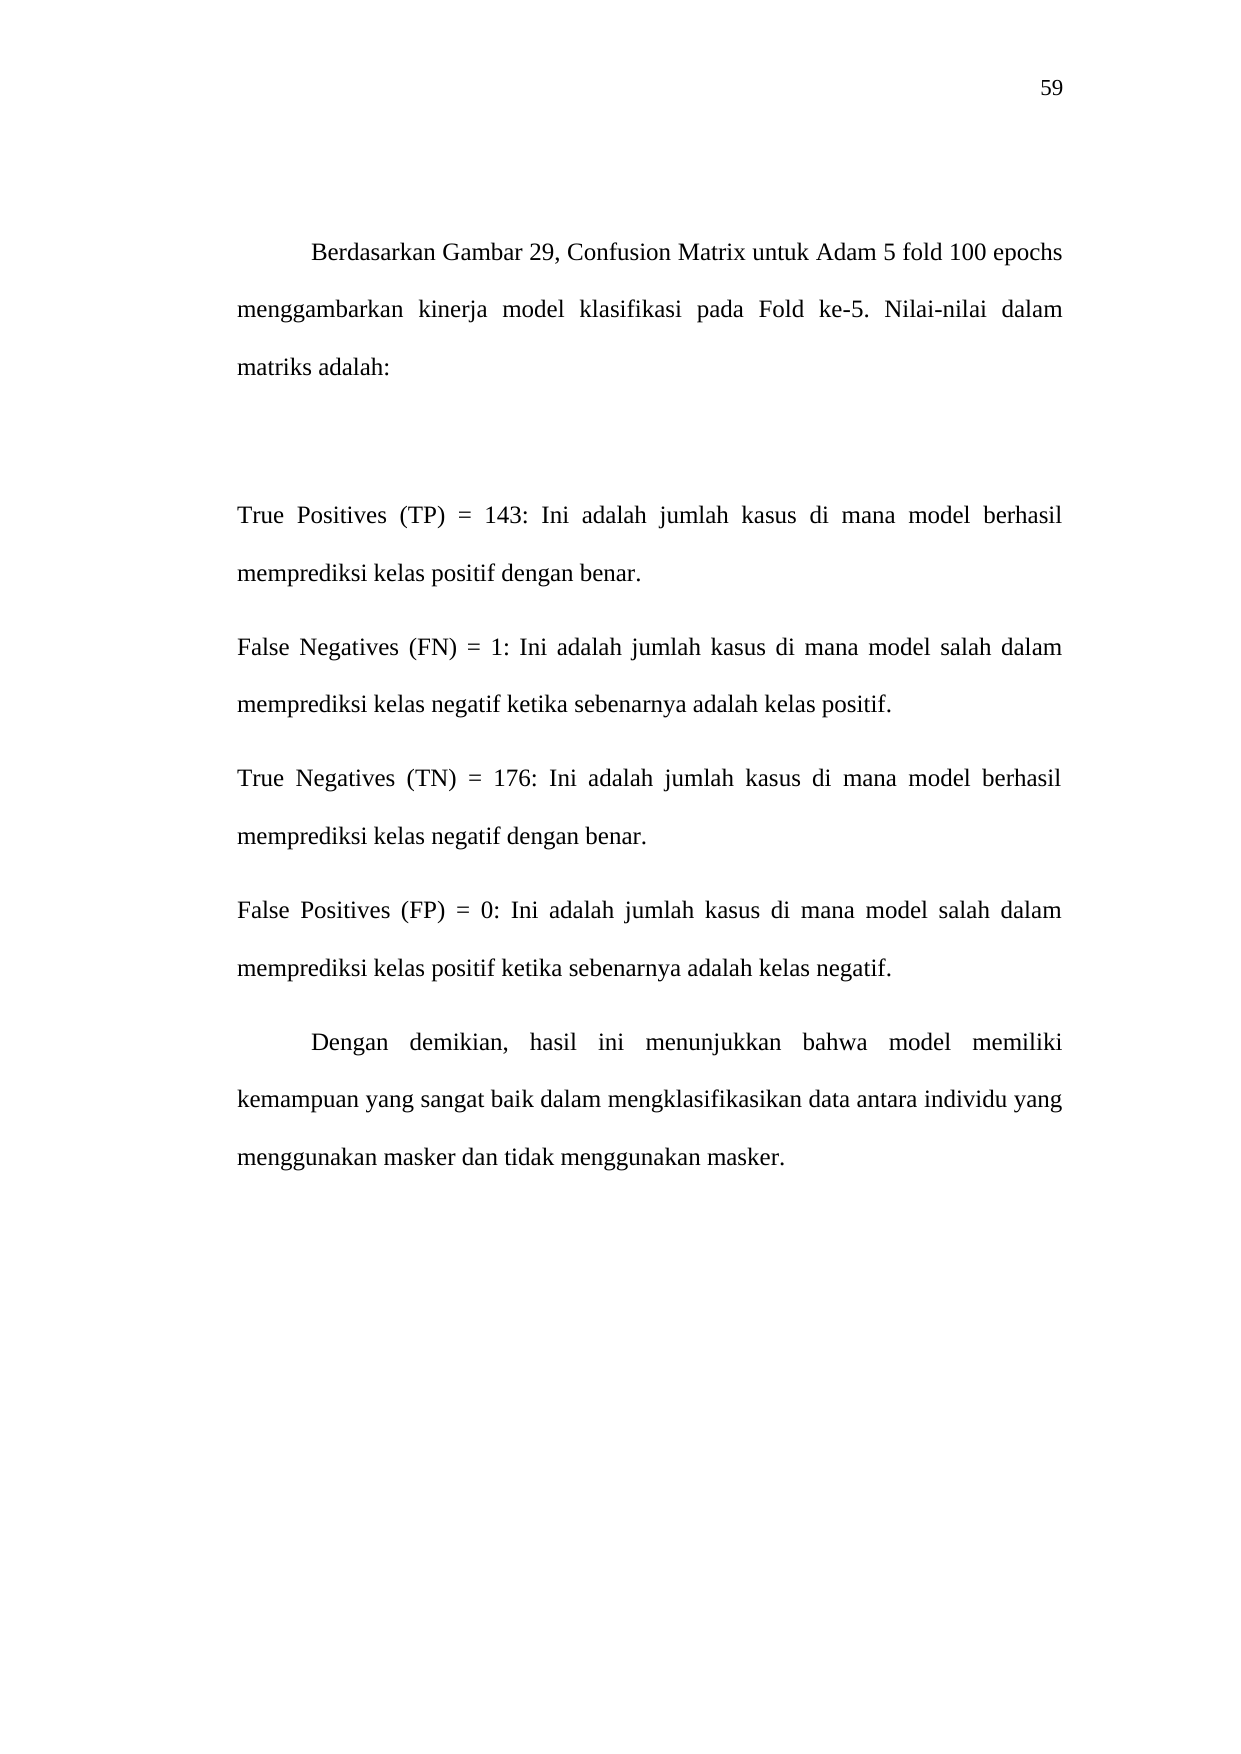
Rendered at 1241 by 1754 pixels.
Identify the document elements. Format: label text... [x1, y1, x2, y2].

text True Positives (TP) = 143: Ini adalah jumlah kasus di mana model berhasil memprediksi kelas positif dengan benar. [237, 500, 1063, 586]
text Berdasarkan Gambar 29, Confusion Matrix untuk Adam 5 fold 100 epochs menggambarkan kinerja model klasifikasi pada Fold ke-5. Nilai-nilai dalam matriks adalah: [237, 237, 1063, 381]
text True Negatives (TN) = 176: Ini adalah jumlah kasus di mana model berhasil memprediksi kelas negatif dengan benar. [237, 763, 1063, 850]
text False Negatives (FN) = 1: Ini adalah jumlah kasus di mana model salah dalam memprediksi kelas negatif ketika sebenarnya adalah kelas positif. [237, 632, 1063, 718]
text False Positives (FP) = 0: Ini adalah jumlah kasus di mana model salah dalam memprediksi kelas positif ketika sebenarnya adalah kelas negatif. [237, 895, 1063, 981]
text Dengan demikian, hasil ini menunjukkan bahwa model memiliki kemampuan yang sangat baik dalam mengklasifikasikan data antara individu yang menggunakan masker dan tidak menggunakan masker. [237, 1027, 1063, 1171]
